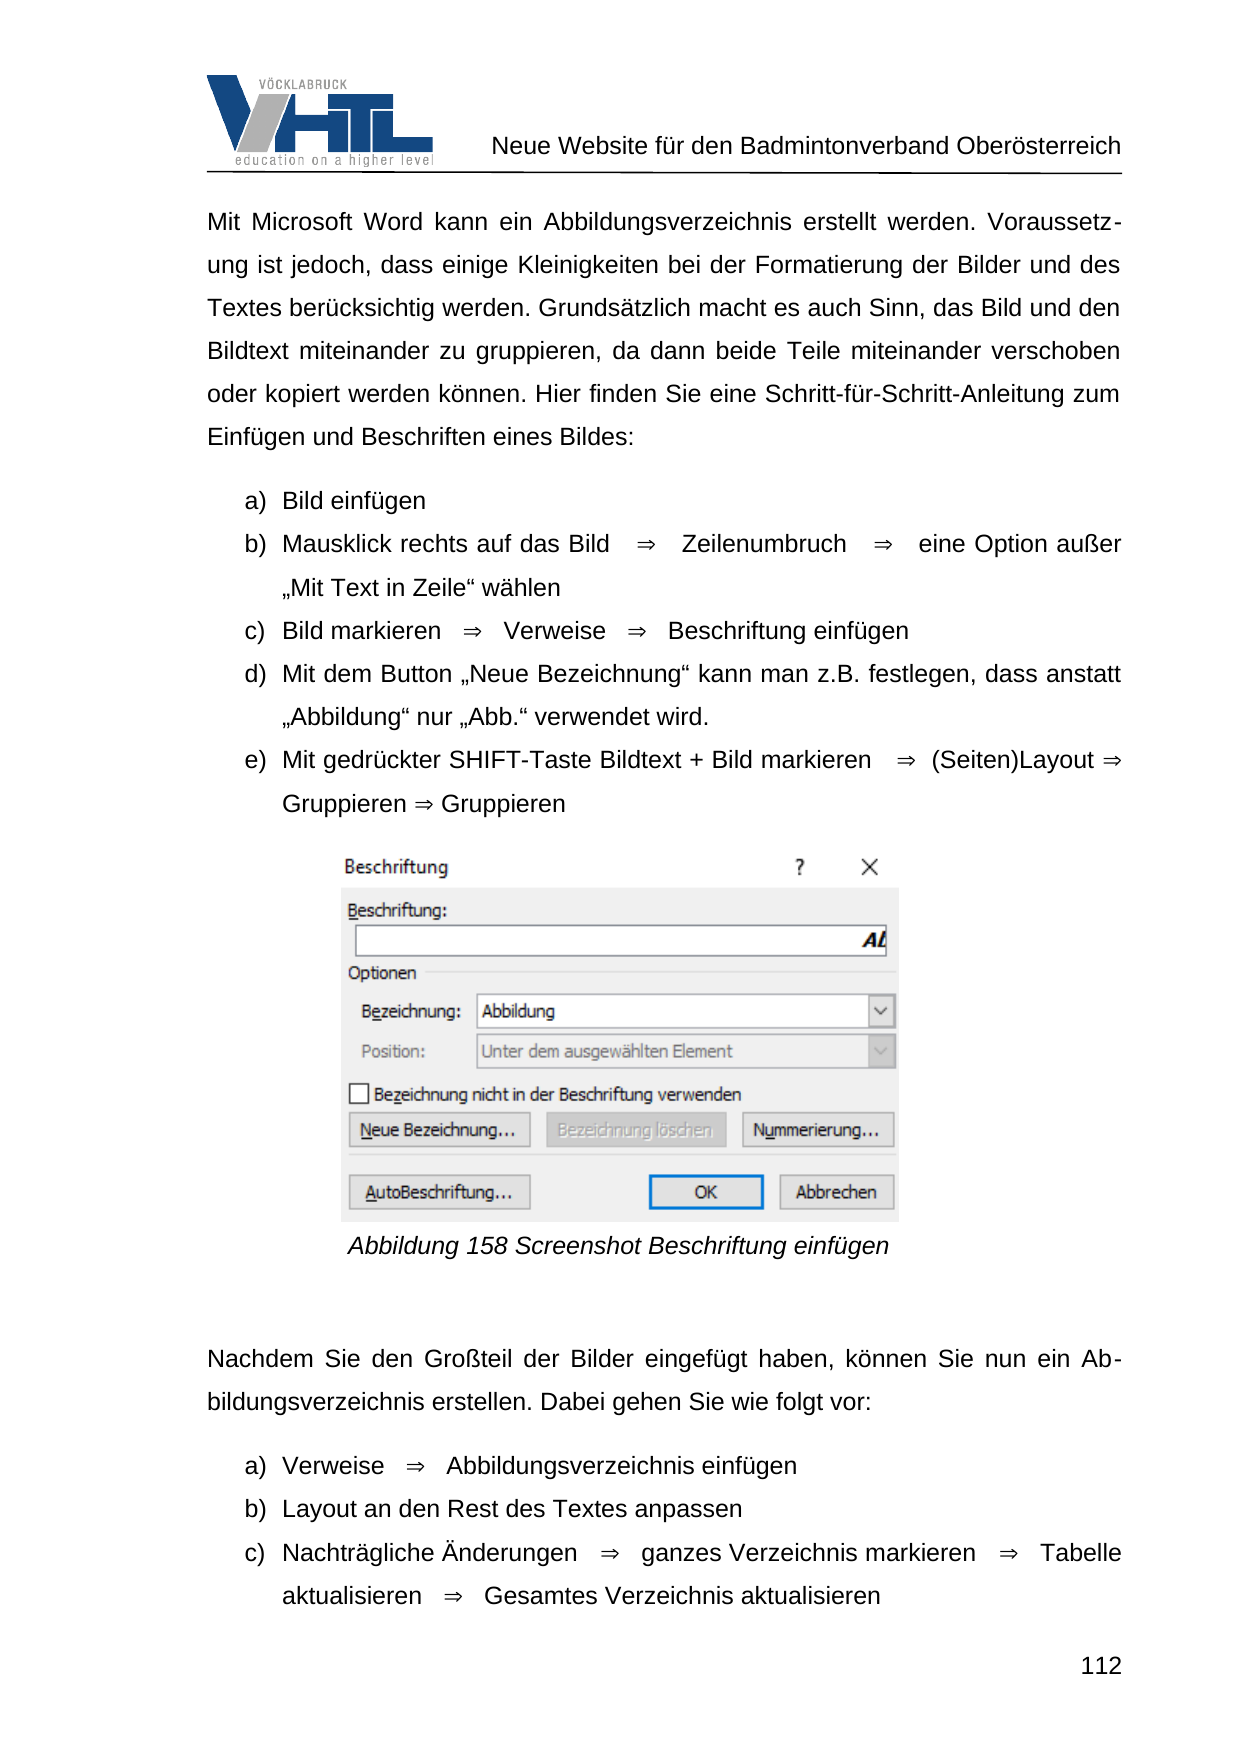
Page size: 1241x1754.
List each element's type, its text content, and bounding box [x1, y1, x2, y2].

list Mit dem Button „Neue Bezeichnung“ kann man z.B. festlegen, dass anstatt „Abbildung“ nur „Abb.“ verwendet wird. [244, 659, 1122, 731]
picture [206, 75, 433, 167]
list Verweise Abbildungsverzeichnis einfügen [244, 1451, 1122, 1480]
picture [341, 849, 899, 1222]
list Layout an den Rest des Textes anpassen [244, 1494, 1122, 1523]
list Mausklick rechts auf das Bild Zeilenumbruch eine Option außer „Mit Text in Zeile“ wählen [244, 529, 1122, 601]
list Nachträgliche Änderungen ganzes Verzeichnis markieren Tabelle aktualisieren Gesamtes Verzeichnis aktualisieren [244, 1538, 1122, 1610]
list Bild einfügen [244, 486, 1122, 515]
text Mit Microsoft Word kann ein Abbildungsverzeichnis erstellt werden. Voraussetzung ist jedoch, dass einige Kleinigkeiten bei der Formatierung der Bilder und des Textes berücksichtig werden. Grundsätzlich macht es auch Sinn, das Bild und den Bildtext miteinander zu gruppieren, da dann beide Teile miteinander verschoben oder kopiert werden können. Hier finden Sie eine Schritt-für-Schritt-Anleitung zum Einfügen und Beschriften eines Bildes: [207, 207, 1122, 451]
list Bild markieren Verweise Beschriftung einfügen [244, 616, 1122, 645]
list Mit gedrückter SHIFT-Taste Bildtext + Bild markieren (Seiten)Layout Gruppieren Gruppieren [244, 745, 1122, 817]
